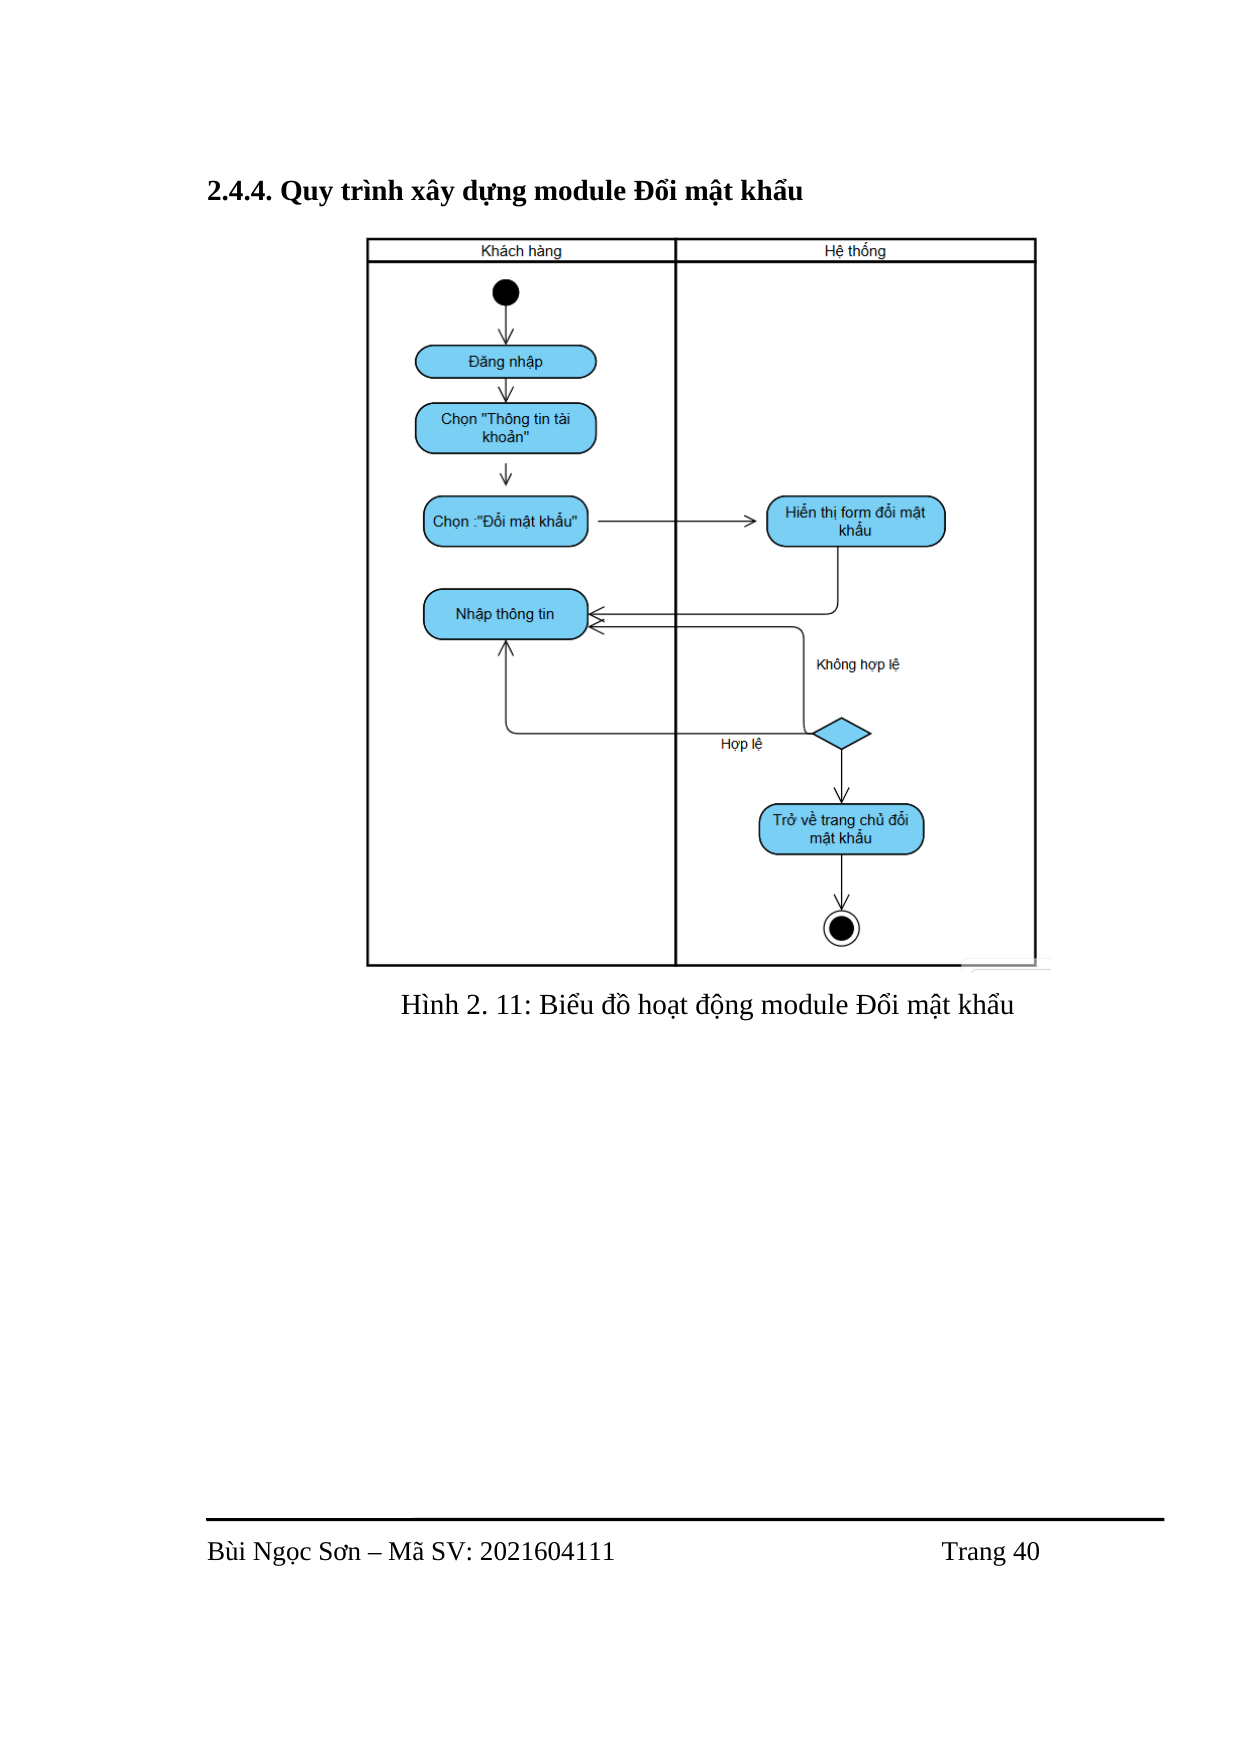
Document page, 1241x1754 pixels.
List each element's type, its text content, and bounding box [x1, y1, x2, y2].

subtitle 2.4.4. Quy trình xây dựng module Đổi mật khẩu [207, 173, 1122, 206]
picture [325, 222, 1052, 973]
